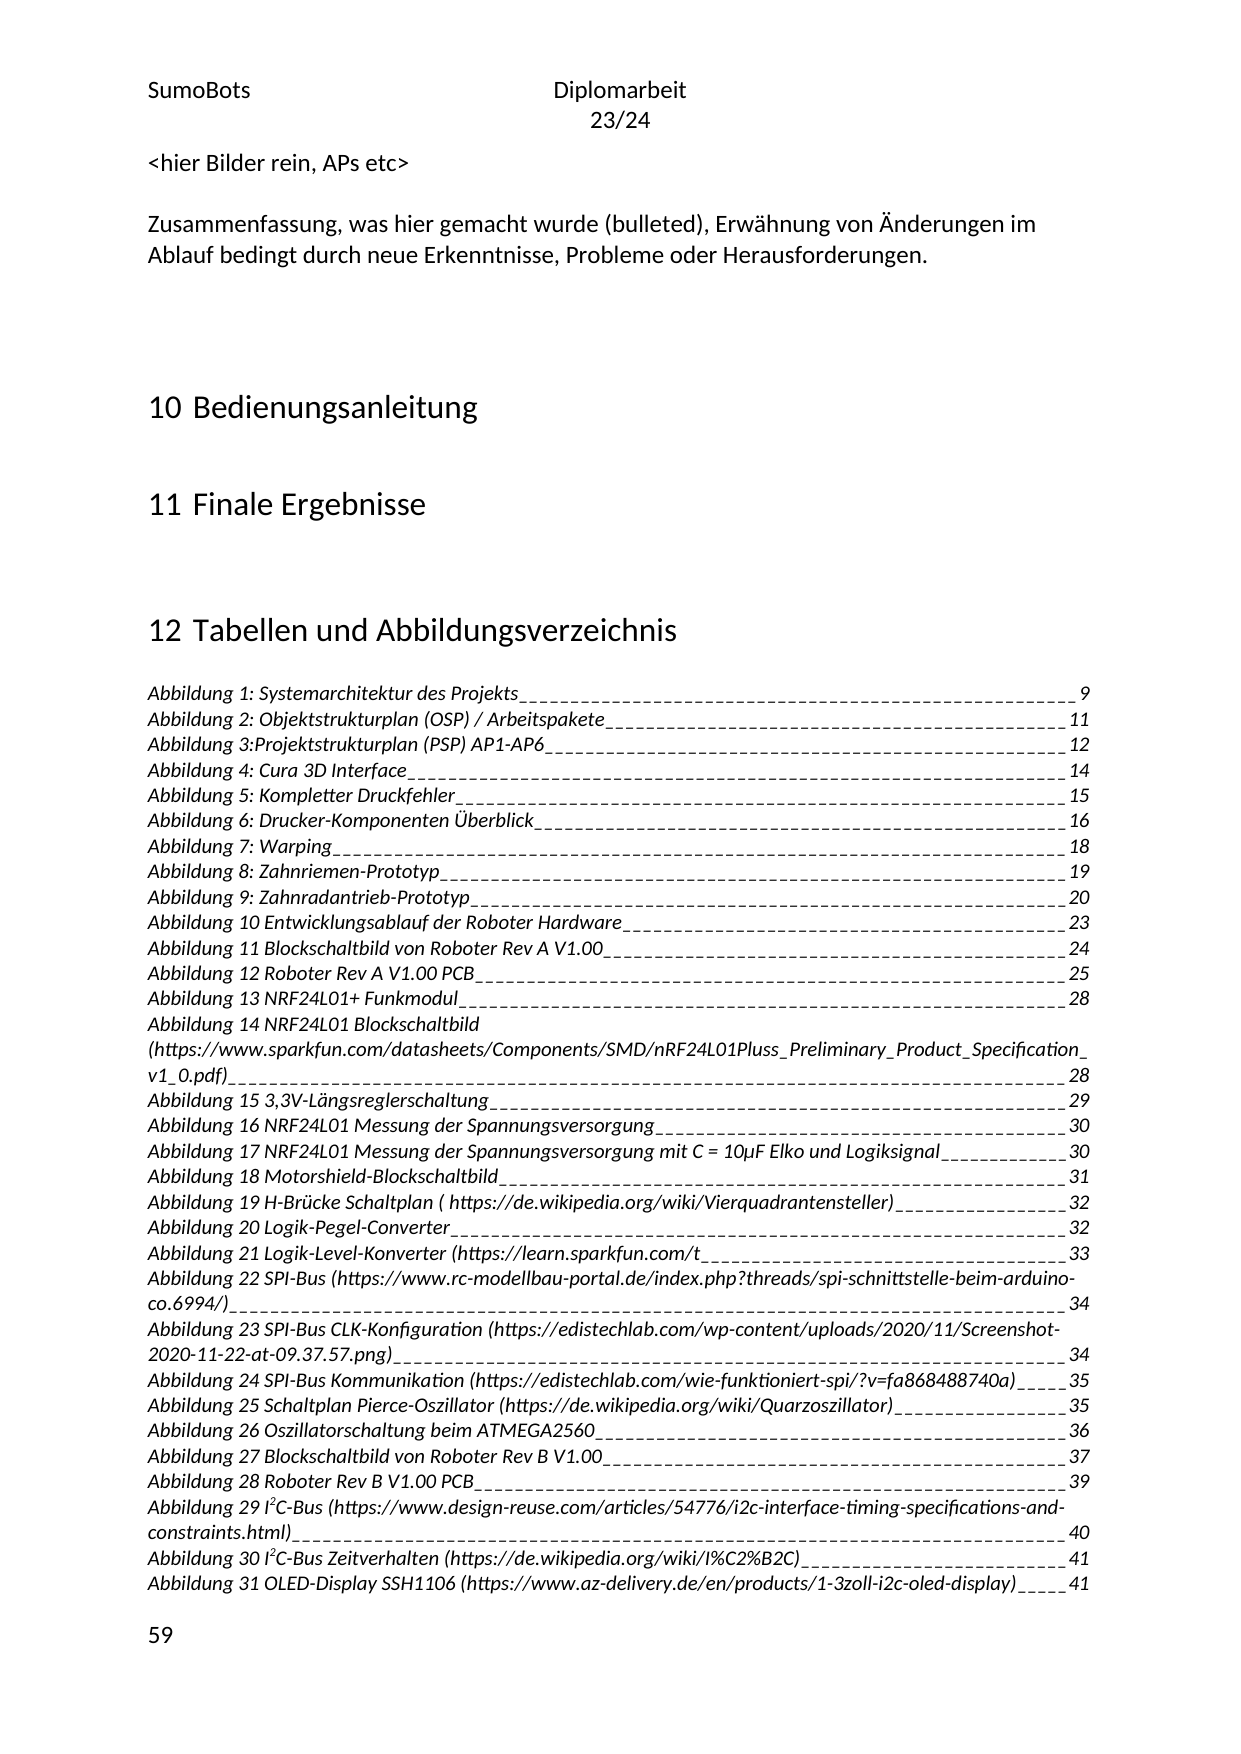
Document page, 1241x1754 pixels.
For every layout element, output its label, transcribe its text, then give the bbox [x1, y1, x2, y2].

text Abbildung 21 Logik-Level-Konverter (https://learn.sparkfun.com/t 33 [148, 1240, 1093, 1265]
text Abbildung 14 NRF24L01 Blockschaltbild (https://www.sparkfun.com/datasheets/Components/SMD/nRF24L01Pluss_Preliminary_Product_Specification_v1_0.pdf) 28 [148, 1011, 1093, 1087]
text Abbildung 12 Roboter Rev A V1.00 PCB 25 [148, 960, 1093, 986]
text <hier Bilder rein, APs etc> [148, 148, 1093, 178]
text Abbildung 11 Blockschaltbild von Roboter Rev A V1.00 24 [148, 935, 1093, 960]
text Abbildung 2: Objektstrukturplan (OSP) / Arbeitspakete 11 [148, 706, 1093, 731]
text Abbildung 4: Cura 3D Interface 14 [148, 757, 1093, 782]
text Abbildung 29 I2C-Bus (https://www.design-reuse.com/articles/54776/i2c-interface-timing-specifications-and-constraints.html) 40 [148, 1494, 1093, 1545]
text Abbildung 10 Entwicklungsablauf der Roboter Hardware 23 [148, 909, 1093, 935]
text Abbildung 18 Motorshield-Blockschaltbild 31 [148, 1163, 1093, 1189]
text Abbildung 3:Projektstrukturplan (PSP) AP1-AP6 12 [148, 731, 1093, 757]
text Abbildung 23 SPI-Bus CLK-Konfiguration (https://edistechlab.com/wp-content/uploads/2020/11/Screenshot-2020-11-22-at-09.37.57.png) 34 [148, 1316, 1093, 1367]
subtitle Finale Ergebnisse [148, 482, 1093, 523]
text Abbildung 25 Schaltplan Pierce-Oszillator (https://de.wikipedia.org/wiki/Quarzoszillator) 35 [148, 1392, 1093, 1418]
text Abbildung 20 Logik-Pegel-Converter 32 [148, 1214, 1093, 1240]
text Abbildung 15 3,3V-Längsreglerschaltung 29 [148, 1087, 1093, 1113]
text Abbildung 7: Warping 18 [148, 833, 1093, 858]
text Abbildung 31 OLED-Display SSH1106 (https://www.az-delivery.de/en/products/1-3zoll-i2c-oled-display) 41 [148, 1570, 1093, 1596]
subtitle Bedienungsanleitung [148, 386, 1093, 427]
subtitle Tabellen und Abbildungsverzeichnis [148, 609, 1093, 650]
text Abbildung 22 SPI-Bus (https://www.rc-modellbau-portal.de/index.php?threads/spi-schnittstelle-beim-arduino-co.6994/) 34 [148, 1265, 1093, 1316]
text Abbildung 9: Zahnradantrieb-Prototyp 20 [148, 884, 1093, 909]
text Abbildung 27 Blockschaltbild von Roboter Rev B V1.00 37 [148, 1443, 1093, 1468]
text Abbildung 6: Drucker-Komponenten Überblick 16 [148, 808, 1093, 833]
text Abbildung 26 Oszillatorschaltung beim ATMEGA2560 36 [148, 1418, 1093, 1443]
text Abbildung 8: Zahnriemen-Prototyp 19 [148, 858, 1093, 884]
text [148, 209, 1093, 270]
text Abbildung 1: Systemarchitektur des Projekts 9 [148, 681, 1093, 706]
text Abbildung 30 I2C-Bus Zeitverhalten (https://de.wikipedia.org/wiki/I%C2%B2C) 41 [148, 1545, 1093, 1570]
text Abbildung 17 NRF24L01 Messung der Spannungsversorgung mit C = 10µF Elko und Logiksignal 30 [148, 1138, 1093, 1163]
text Abbildung 13 NRF24L01+ Funkmodul 28 [148, 986, 1093, 1011]
text Abbildung 16 NRF24L01 Messung der Spannungsversorgung 30 [148, 1113, 1093, 1138]
text Abbildung 24 SPI-Bus Kommunikation (https://edistechlab.com/wie-funktioniert-spi/?v=fa868488740a) 35 [148, 1367, 1093, 1392]
text Abbildung 5: Kompletter Druckfehler 15 [148, 782, 1093, 808]
text Abbildung 19 H-Brücke Schaltplan ( https://de.wikipedia.org/wiki/Vierquadrantensteller) 32 [148, 1189, 1093, 1214]
text Abbildung 28 Roboter Rev B V1.00 PCB 39 [148, 1468, 1093, 1494]
